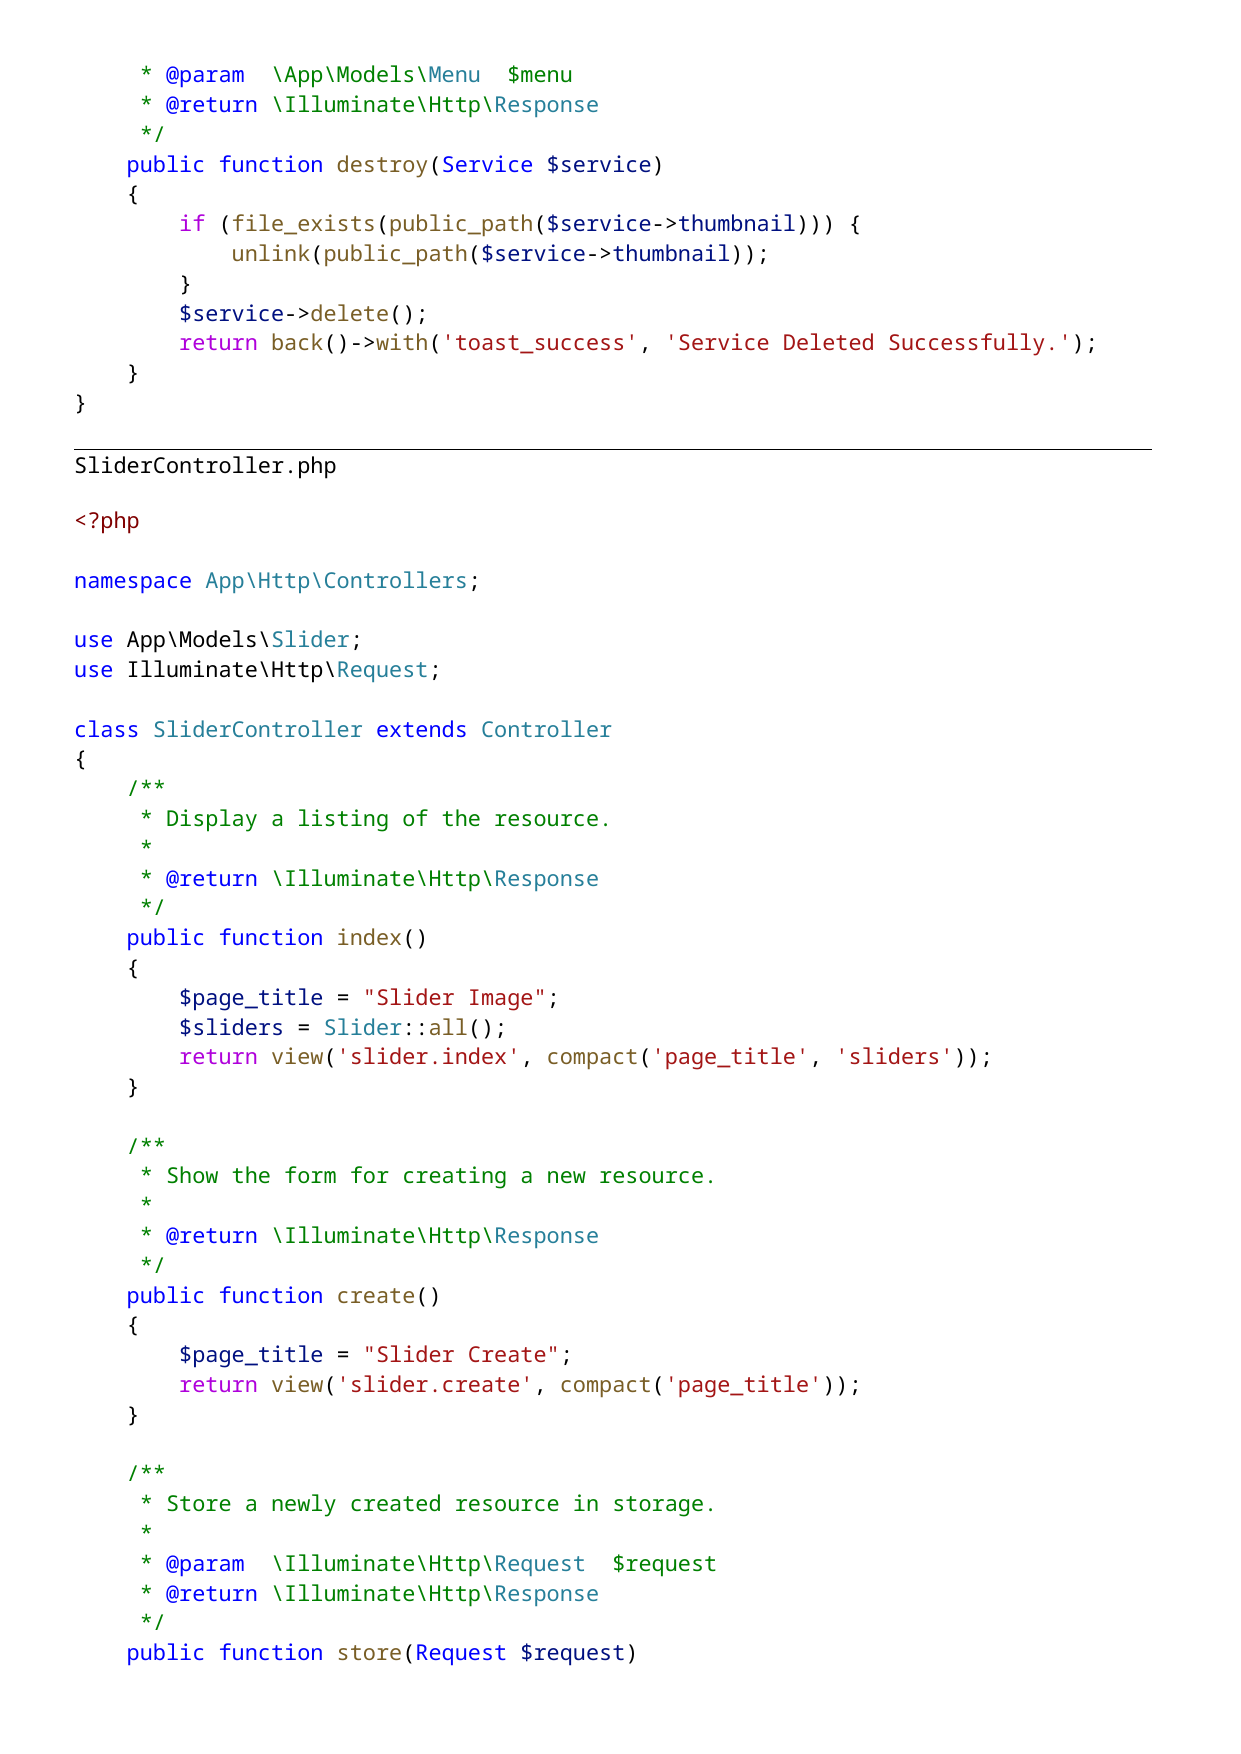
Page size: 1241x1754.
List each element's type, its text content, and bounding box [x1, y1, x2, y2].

text if (file_exists(public_path($service->thumbnail))) { [74, 208, 1152, 238]
text * [74, 1518, 1152, 1548]
text * [74, 833, 1152, 863]
text */ [74, 1250, 1152, 1280]
text * @return \Illuminate\Http\Response [74, 1220, 1152, 1250]
text <?php [74, 505, 1152, 535]
text unlink(public_path($service->thumbnail)); [74, 238, 1152, 268]
text /** [74, 773, 1152, 803]
text */ [74, 1607, 1152, 1637]
text $page_title = "Slider Create"; [74, 1339, 1152, 1369]
text use App\Models\Slider; [74, 624, 1152, 654]
text } [74, 1071, 1152, 1101]
text } [74, 387, 1152, 417]
text } [74, 268, 1152, 297]
text */ [74, 892, 1152, 922]
text public function store(Request $request) [74, 1637, 1152, 1667]
text * Display a listing of the resource. [74, 803, 1152, 833]
text SliderController.php [74, 450, 1152, 480]
text return back()->with('toast_success', 'Service Deleted Successfully.'); [74, 327, 1152, 357]
text * [74, 1190, 1152, 1220]
text use Illuminate\Http\Request; [74, 654, 1152, 684]
text return view('slider.create', compact('page_title')); [74, 1369, 1152, 1399]
text * @return \Illuminate\Http\Response [74, 89, 1152, 119]
text class SliderController extends Controller [74, 714, 1152, 743]
text * @param \Illuminate\Http\Request $request [74, 1548, 1152, 1578]
text /** [74, 1458, 1152, 1488]
text $page_title = "Slider Image"; [74, 982, 1152, 1012]
text $sliders = Slider::all(); [74, 1012, 1152, 1041]
text { [74, 743, 1152, 773]
text $service->delete(); [74, 297, 1152, 327]
text * @return \Illuminate\Http\Response [74, 863, 1152, 892]
text } [74, 357, 1152, 387]
text * Store a newly created resource in storage. [74, 1488, 1152, 1518]
text /** [74, 1131, 1152, 1161]
text } [74, 1399, 1152, 1429]
text * @param \App\Models\Menu $menu [74, 59, 1152, 89]
text { [74, 1309, 1152, 1339]
text return view('slider.index', compact('page_title', 'sliders')); [74, 1041, 1152, 1071]
text * @return \Illuminate\Http\Response [74, 1578, 1152, 1607]
text public function destroy(Service $service) [74, 148, 1152, 178]
text * Show the form for creating a new resource. [74, 1161, 1152, 1190]
text public function index() [74, 922, 1152, 952]
text public function create() [74, 1280, 1152, 1309]
text { [74, 178, 1152, 208]
text */ [74, 119, 1152, 148]
text { [74, 952, 1152, 982]
text namespace App\Http\Controllers; [74, 565, 1152, 594]
